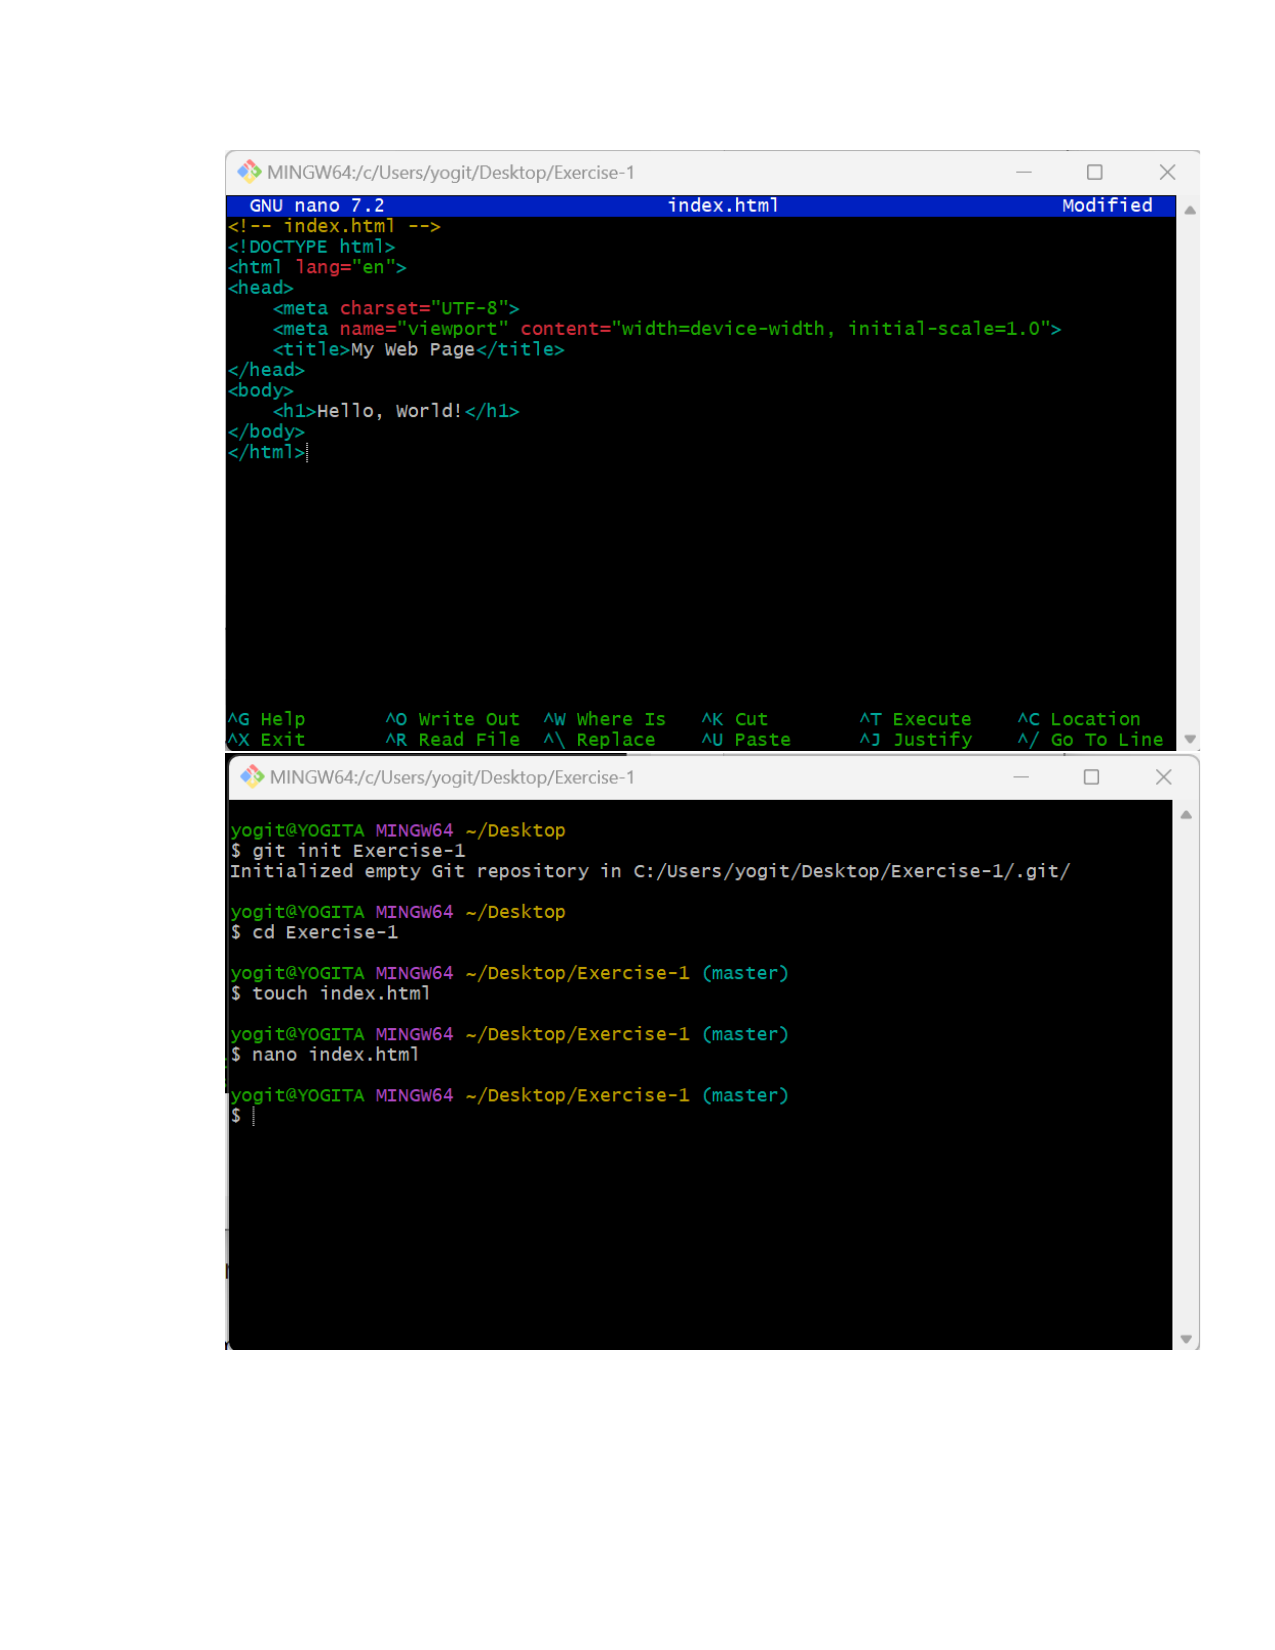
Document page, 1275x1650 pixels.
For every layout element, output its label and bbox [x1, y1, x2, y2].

picture [225, 753, 1200, 1350]
picture [225, 150, 1200, 751]
